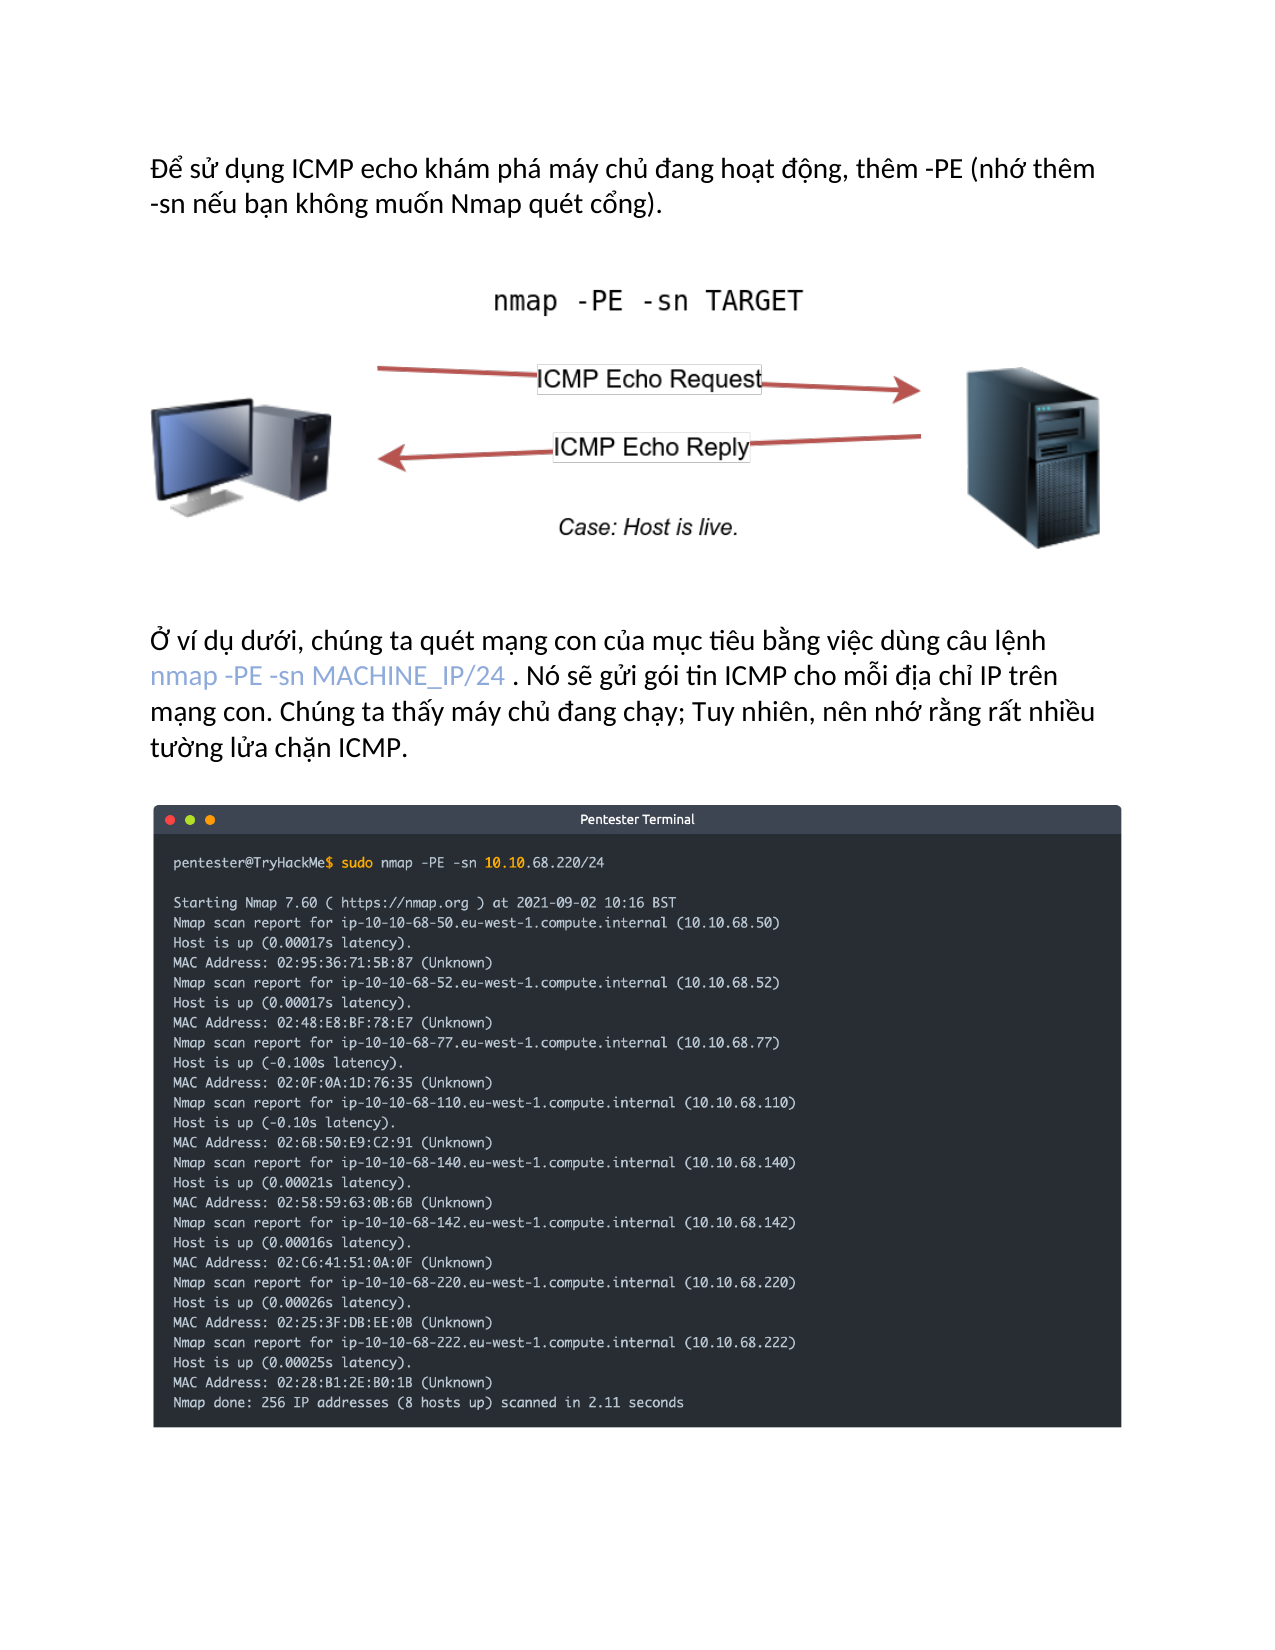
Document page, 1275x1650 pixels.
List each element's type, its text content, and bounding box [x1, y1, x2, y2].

text Để sử dụng ICMP echo khám phá máy chủ đang hoạt động, thêm -PE (nhớ thêm [150, 150, 1125, 186]
picture [150, 800, 1125, 1432]
picture [150, 256, 1125, 551]
text nmap -PE -sn MACHINE_IP/24 . Nó sẽ gửi gói tin ICMP cho mỗi địa chỉ IP trên mạng con. Chúng ta thấy máy chủ đang chạy; Tuy nhiên, nên nhớ rằng rất nhiều tường lửa chặn ICMP. [150, 657, 1125, 764]
text -sn nếu bạn không muốn Nmap quét cổng). [150, 186, 1125, 221]
text Ở ví dụ dưới, chúng ta quét mạng con của mục tiêu bằng việc dùng câu lệnh [150, 622, 1125, 657]
